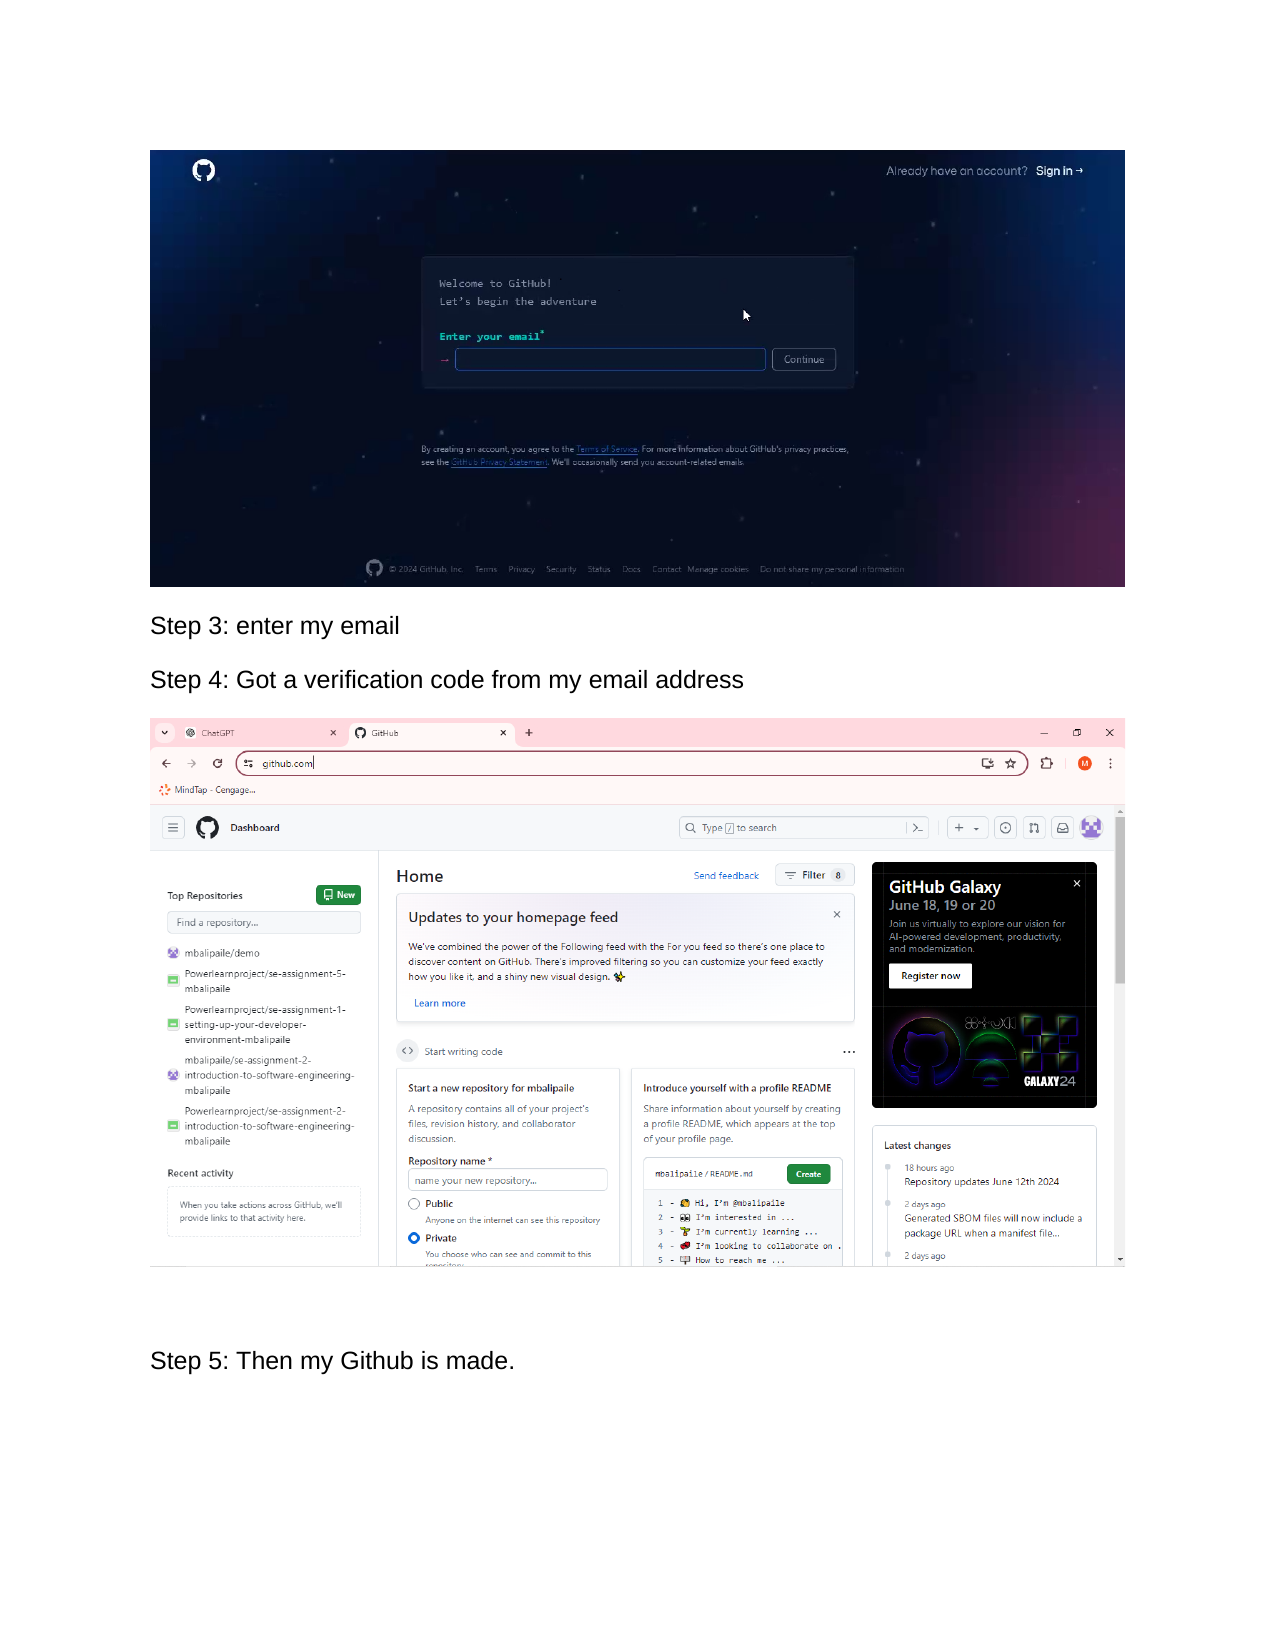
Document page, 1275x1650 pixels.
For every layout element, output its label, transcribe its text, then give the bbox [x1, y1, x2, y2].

picture [150, 718, 1125, 1267]
picture [150, 150, 1125, 587]
text Step 5: Then my Github is made. [150, 1346, 1125, 1374]
text Step 3: enter my email [150, 611, 1125, 640]
text Step 4: Got a verification code from my email address [150, 665, 1125, 694]
